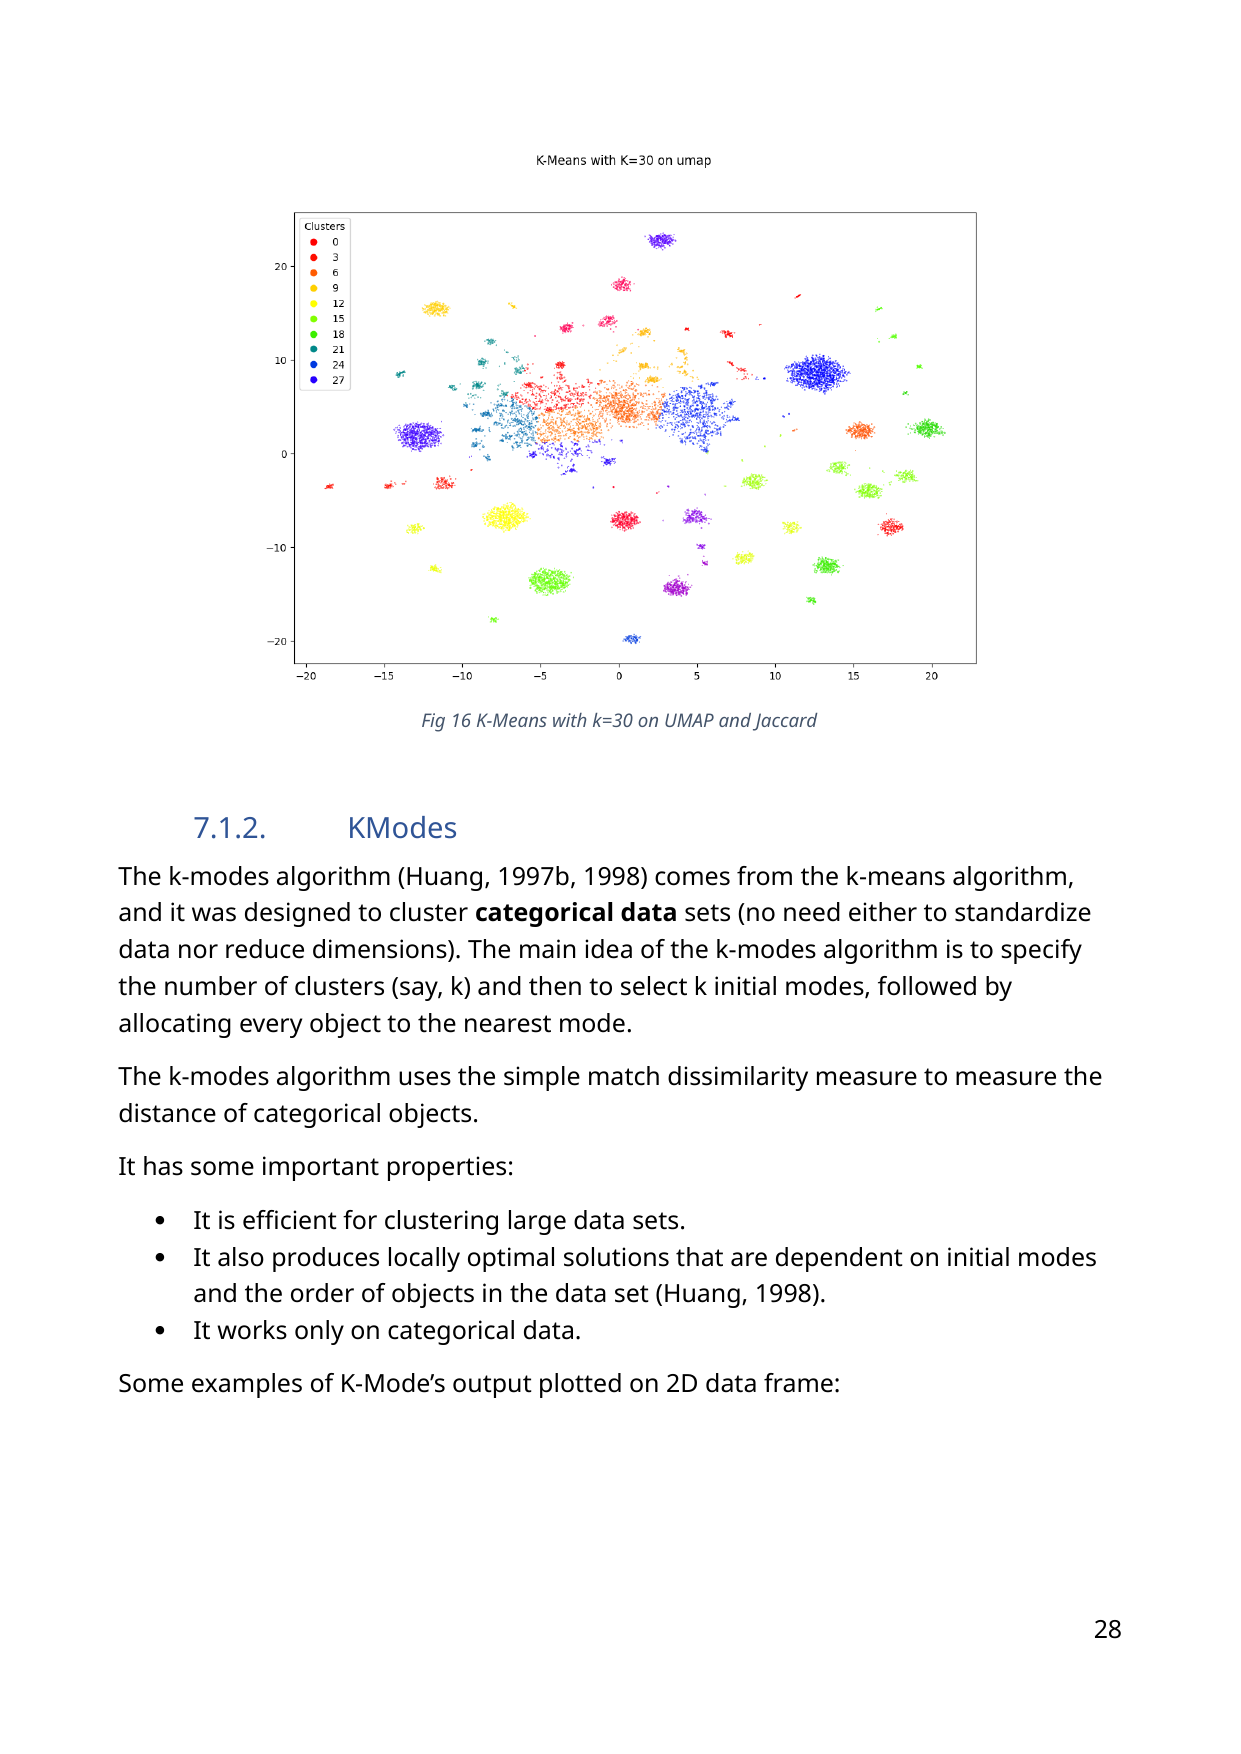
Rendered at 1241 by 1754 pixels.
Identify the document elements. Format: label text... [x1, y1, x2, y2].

text Some examples of K-Mode’s output plotted on 2D data frame: [118, 1366, 1122, 1400]
text The k-modes algorithm uses the simple match dissimilarity measure to measure the distance of categorical objects. [118, 1059, 1122, 1129]
text It has some important properties: [118, 1149, 1122, 1183]
list It works only on categorical data. [156, 1313, 1122, 1347]
text The k-modes algorithm (Huang, 1997b, 1998) comes from the k-means algorithm, and it was designed to cluster categorical data sets (no need either to standardize data nor reduce dimensions). The main idea of the k-modes algorithm is to specify the number of clusters (say, k) and then to select k initial modes, followed by allocating every object to the nearest mode. [118, 858, 1122, 1039]
list It is efficient for clustering large data sets. [156, 1202, 1122, 1236]
list It also produces locally optimal solutions that are dependent on initial modes and the order of objects in the data set (Huang, 1998). [156, 1239, 1122, 1310]
text Fig 16 K-Means with k=30 on UMAP and Jaccard [118, 707, 1122, 733]
picture [258, 147, 982, 688]
subtitle KModes [193, 807, 1122, 847]
